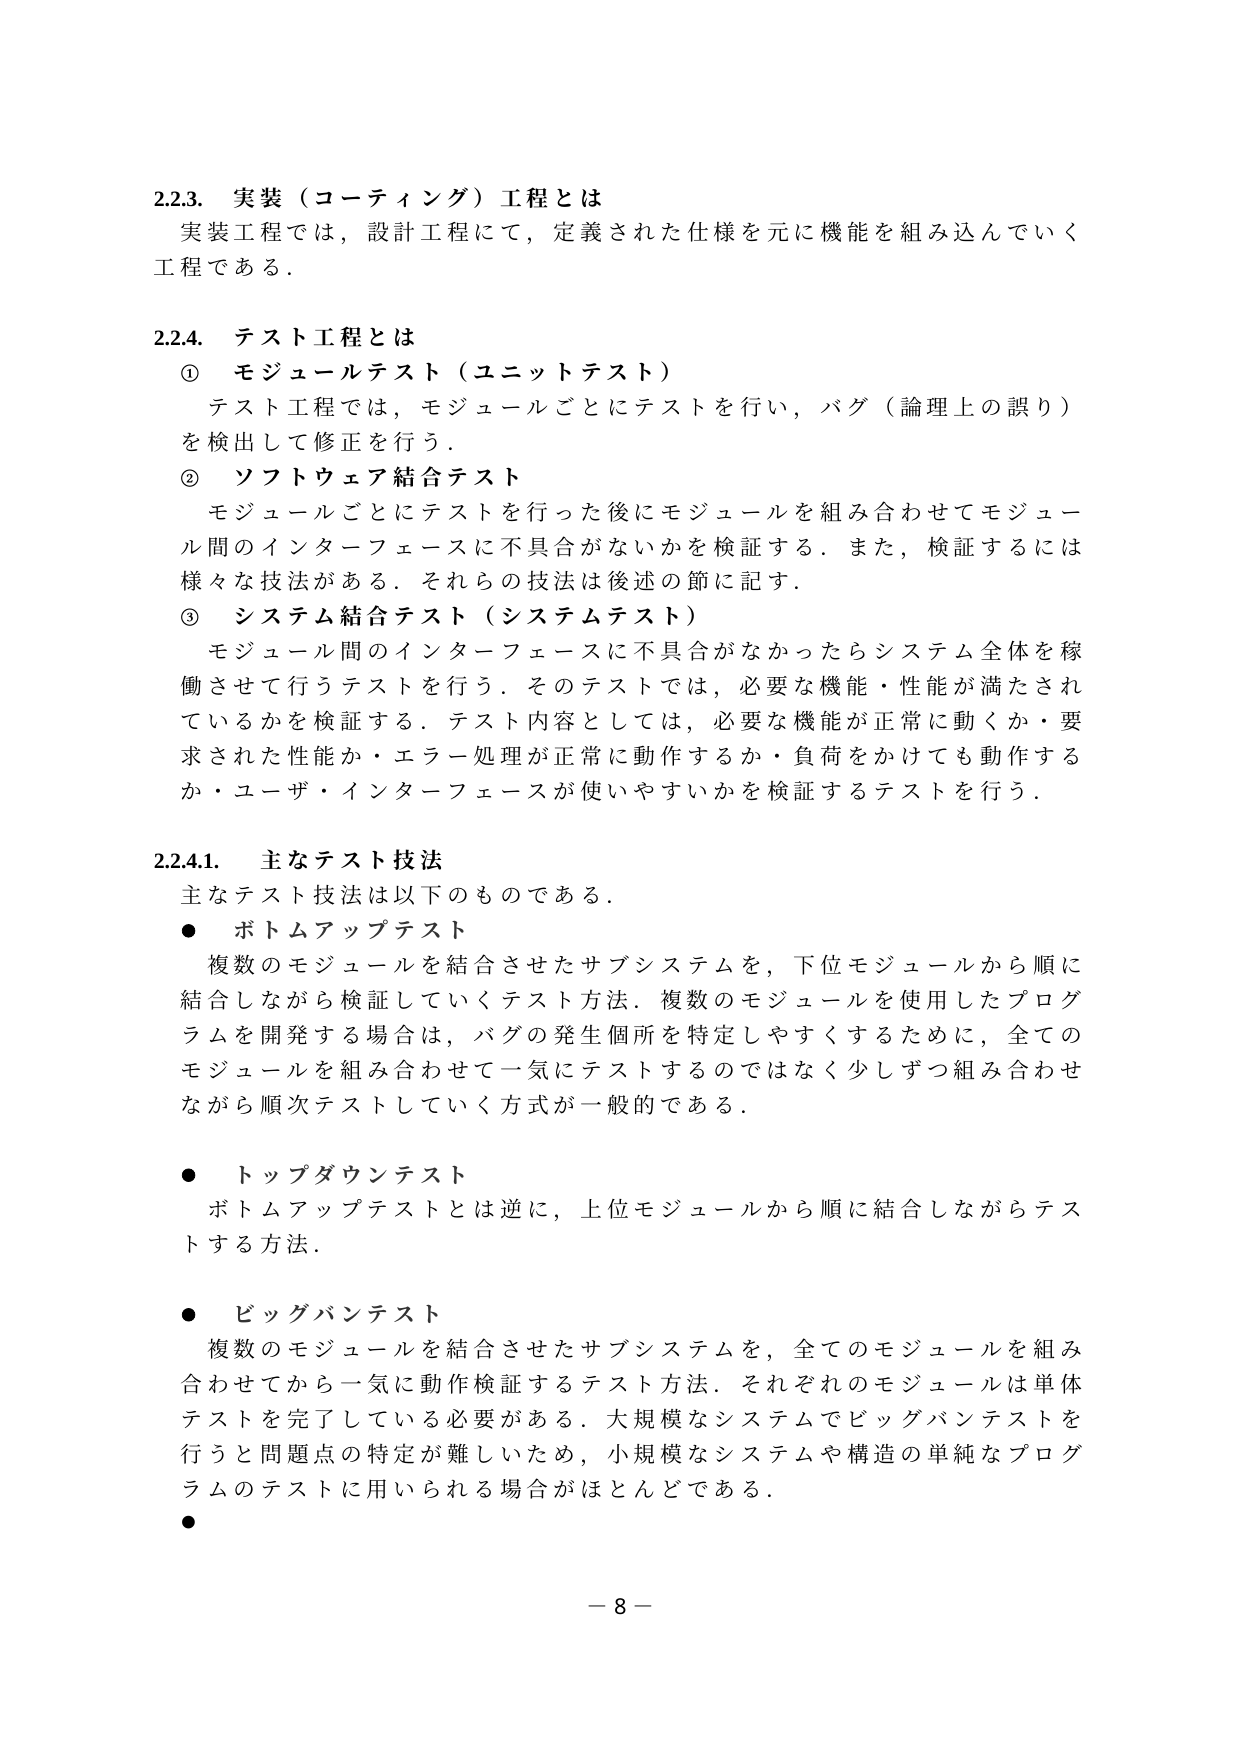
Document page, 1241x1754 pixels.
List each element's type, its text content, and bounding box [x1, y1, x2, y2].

text モジュールごとにテストを行った後にモジュールを組み合わせてモジュール間のインターフェースに不具合がないかを検証する．また，検証するには様々な技法がある．それらの技法は後述の節に記す． [177, 493, 1087, 598]
list システム結合テスト（システムテスト） [177, 598, 1087, 633]
text テスト工程では，モジュールごとにテストを行い，バグ（論理上の誤り）を検出して修正を行う． [177, 388, 1087, 458]
text ボトムアップテストとは逆に，上位モジュールから順に結合しながらテストする方法． [177, 1191, 1087, 1261]
text 複数のモジュールを結合させたサブシステムを，全てのモジュールを組み合わせてから一気に動作検証するテスト方法．それぞれのモジュールは単体テストを完了している必要がある．大規模なシステムでビッグバンテストを行うと問題点の特定が難しいため，小規模なシステムや構造の単純なプログラムのテストに用いられる場合がほとんどである． [177, 1331, 1087, 1505]
text 実装工程では，設計工程にて，定義された仕様を元に機能を組み込んでいく工程である． [153, 214, 1087, 284]
list 主なテスト技法 [153, 842, 1087, 877]
list トップダウンテスト [177, 1156, 1087, 1191]
list ソフトウェア結合テスト [177, 458, 1087, 493]
list 実装（コーティング）工程とは [153, 179, 1087, 214]
list ビッグバンテスト [177, 1296, 1087, 1331]
text モジュール間のインターフェースに不具合がなかったらシステム全体を稼働させて行うテストを行う．そのテストでは，必要な機能・性能が満たされているかを検証する．テスト内容としては，必要な機能が正常に動くか・要求された性能か・エラー処理が正常に動作するか・負荷をかけても動作するか・ユーザ・インターフェースが使いやすいかを検証するテストを行う． [177, 633, 1087, 807]
text 主なテスト技法は以下のものである． [153, 877, 1087, 912]
list ボトムアップテスト [177, 912, 1087, 947]
list モジュールテスト（ユニットテスト） [177, 353, 1087, 388]
text 複数のモジュールを結合させたサブシステムを，下位モジュールから順に結合しながら検証していくテスト方法．複数のモジュールを使用したプログラムを開発する場合は，バグの発生個所を特定しやすくするために，全てのモジュールを組み合わせて一気にテストするのではなく少しずつ組み合わせながら順次テストしていく方式が一般的である． [177, 947, 1087, 1121]
list テスト工程とは [153, 319, 1087, 353]
